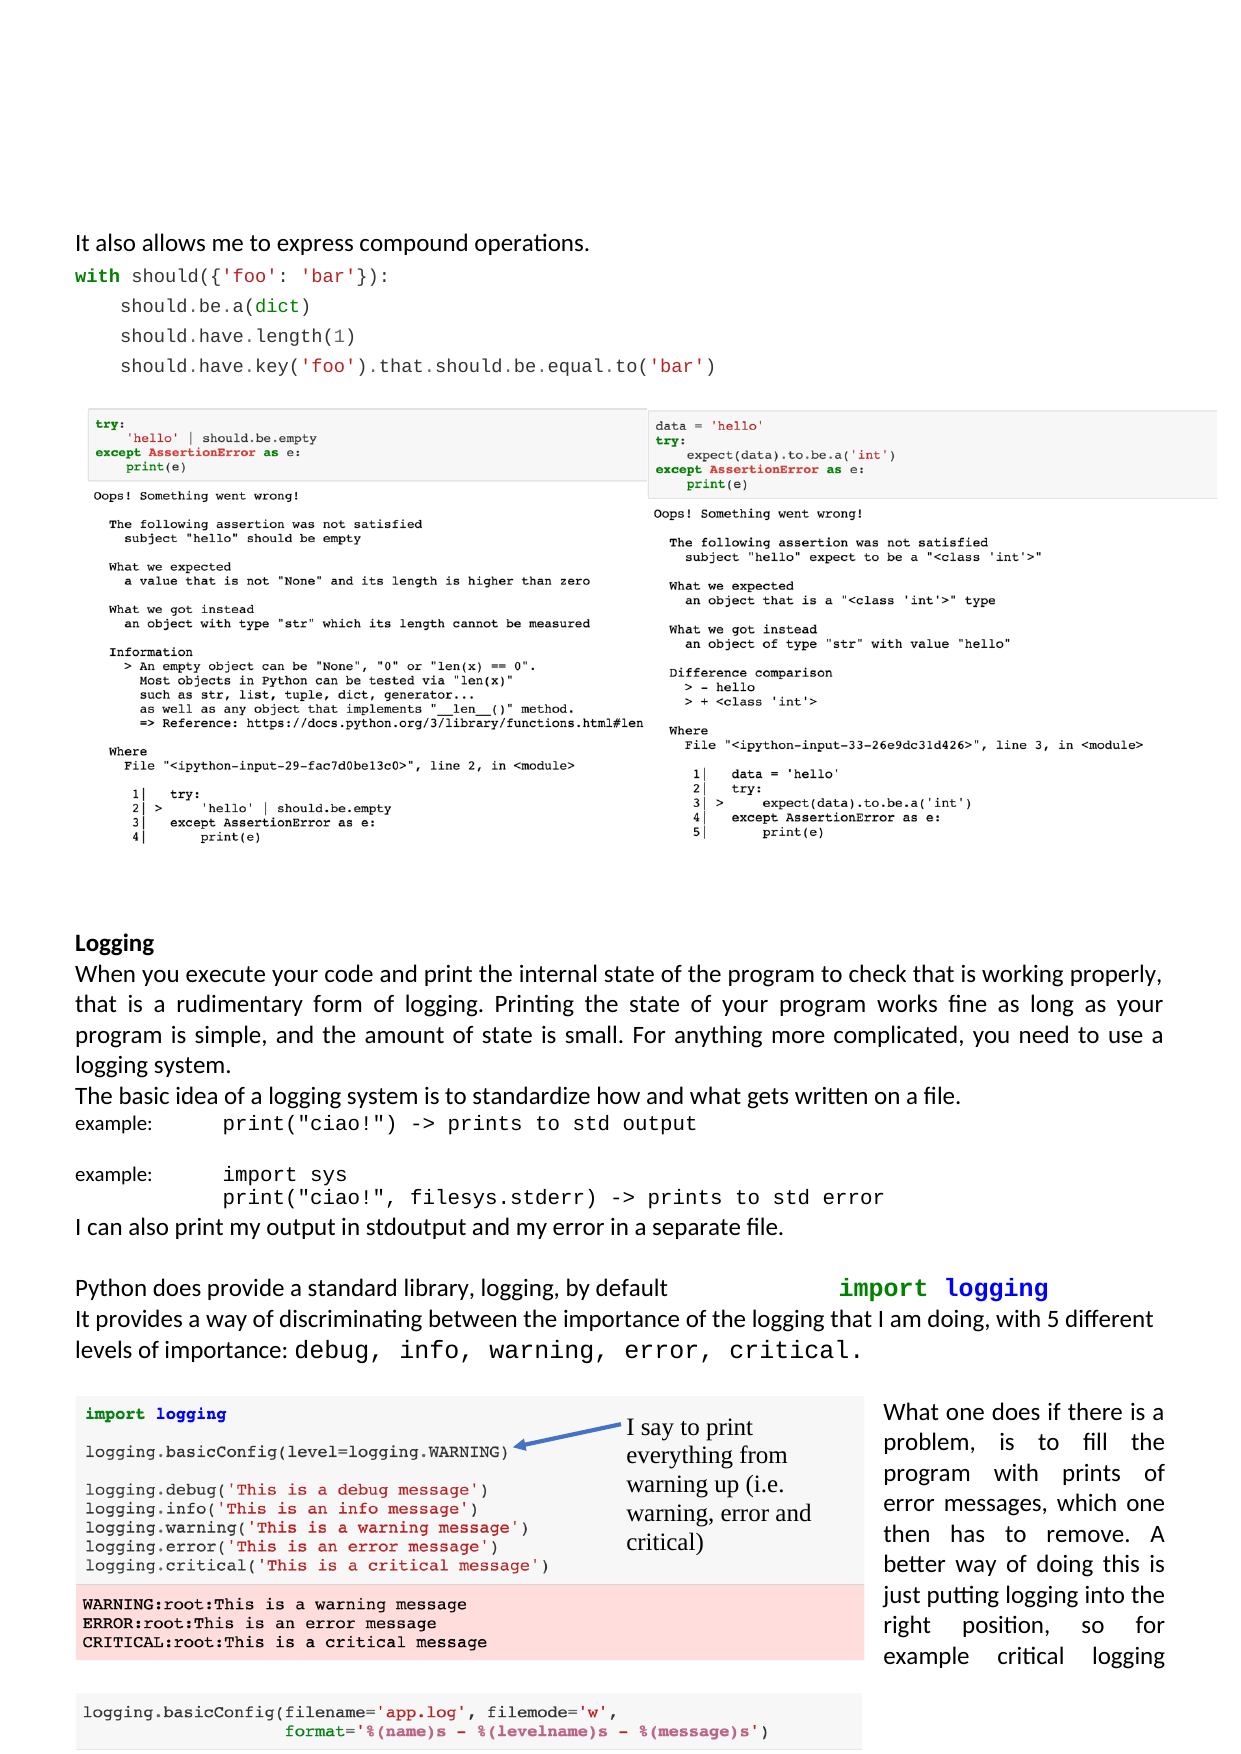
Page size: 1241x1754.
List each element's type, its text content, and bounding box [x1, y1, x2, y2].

text should.have.length(1) [75, 318, 1165, 348]
text Logging [75, 927, 1165, 958]
text It also allows me to express compound operations. [75, 228, 1165, 258]
text It provides a way of discriminating between the importance of the logging that I am doing, with 5 different levels of importance: debug, info, warning, error, critical. [75, 1304, 1165, 1366]
text When you execute your code and print the internal state of the program to check that is working properly, that is a rudimentary form of logging. Printing the state of your program works fine as long as your program is simple, and the amount of state is small. For anything more complicated, you need to use a logging system. [75, 958, 1165, 1080]
text The basic idea of a logging system is to standardize how and what gets written on a file. [75, 1080, 1165, 1111]
text Python does provide a standard library, logging, by default import logging [75, 1272, 1165, 1304]
picture [75, 1693, 862, 1750]
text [75, 1396, 1165, 1671]
text example: print("ciao!") -> prints to std output [75, 1111, 1165, 1137]
picture [86, 408, 1218, 856]
text should.be.a(dict) [75, 288, 1165, 318]
text should.have.key('foo').that.should.be.equal.to('bar') [75, 348, 1165, 378]
text print("ciao!", filesys.stderr) -> prints to std error [149, 1187, 1165, 1211]
picture [75, 1396, 865, 1662]
text I can also print my output in stdoutput and my error in a separate file. [75, 1211, 1165, 1241]
text example: import sys [75, 1161, 1165, 1187]
text with should({'foo': 'bar'}): [75, 258, 1165, 288]
